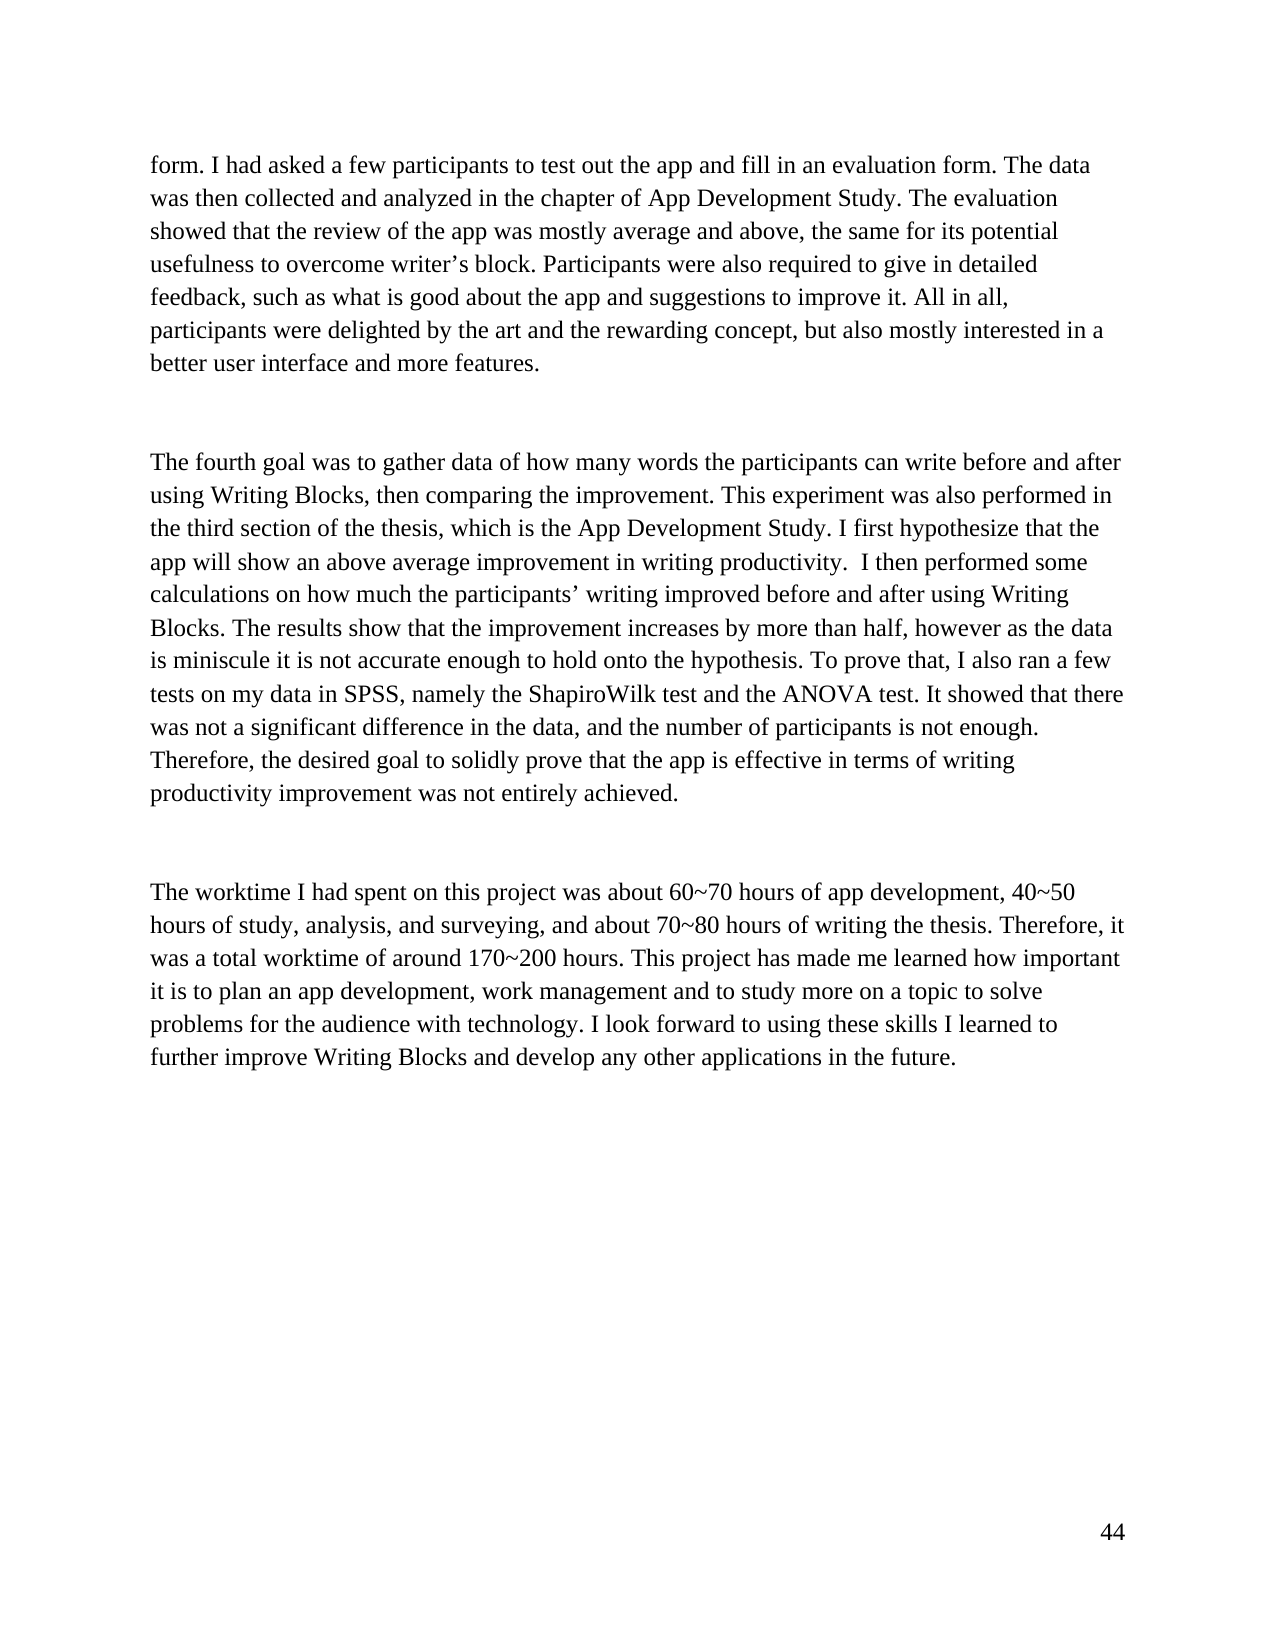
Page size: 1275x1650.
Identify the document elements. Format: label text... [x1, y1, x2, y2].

text The worktime I had spent on this project was about 60~70 hours of app development, 40~50 hours of study, analysis, and surveying, and about 70~80 hours of writing the thesis. Therefore, it was a total worktime of around 170~200 hours. This project has made me learned how important it is to plan an app development, work management and to study more on a topic to solve problems for the audience with technology. I look forward to using these skills I learned to further improve Writing Blocks and develop any other applications in the future. [150, 877, 1125, 1071]
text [150, 150, 1125, 377]
text The fourth goal was to gather data of how many words the participants can write before and after using Writing Blocks, then comparing the improvement. This experiment was also performed in the third section of the thesis, which is the App Development Study. I first hypothesize that the app will show an above average improvement in writing productivity. I then performed some calculations on how much the participants’ writing improved before and after using Writing Blocks. The results show that the improvement increases by more than half, however as the data is miniscule it is not accurate enough to hold onto the hypothesis. To prove that, I also ran a few tests on my data in SPSS, namely the ShapiroWilk test and the ANOVA test. It showed that there was not a significant difference in the data, and the number of participants is not enough. Therefore, the desired goal to solidly prove that the app is effective in terms of writing productivity improvement was not entirely achieved. [150, 447, 1125, 806]
